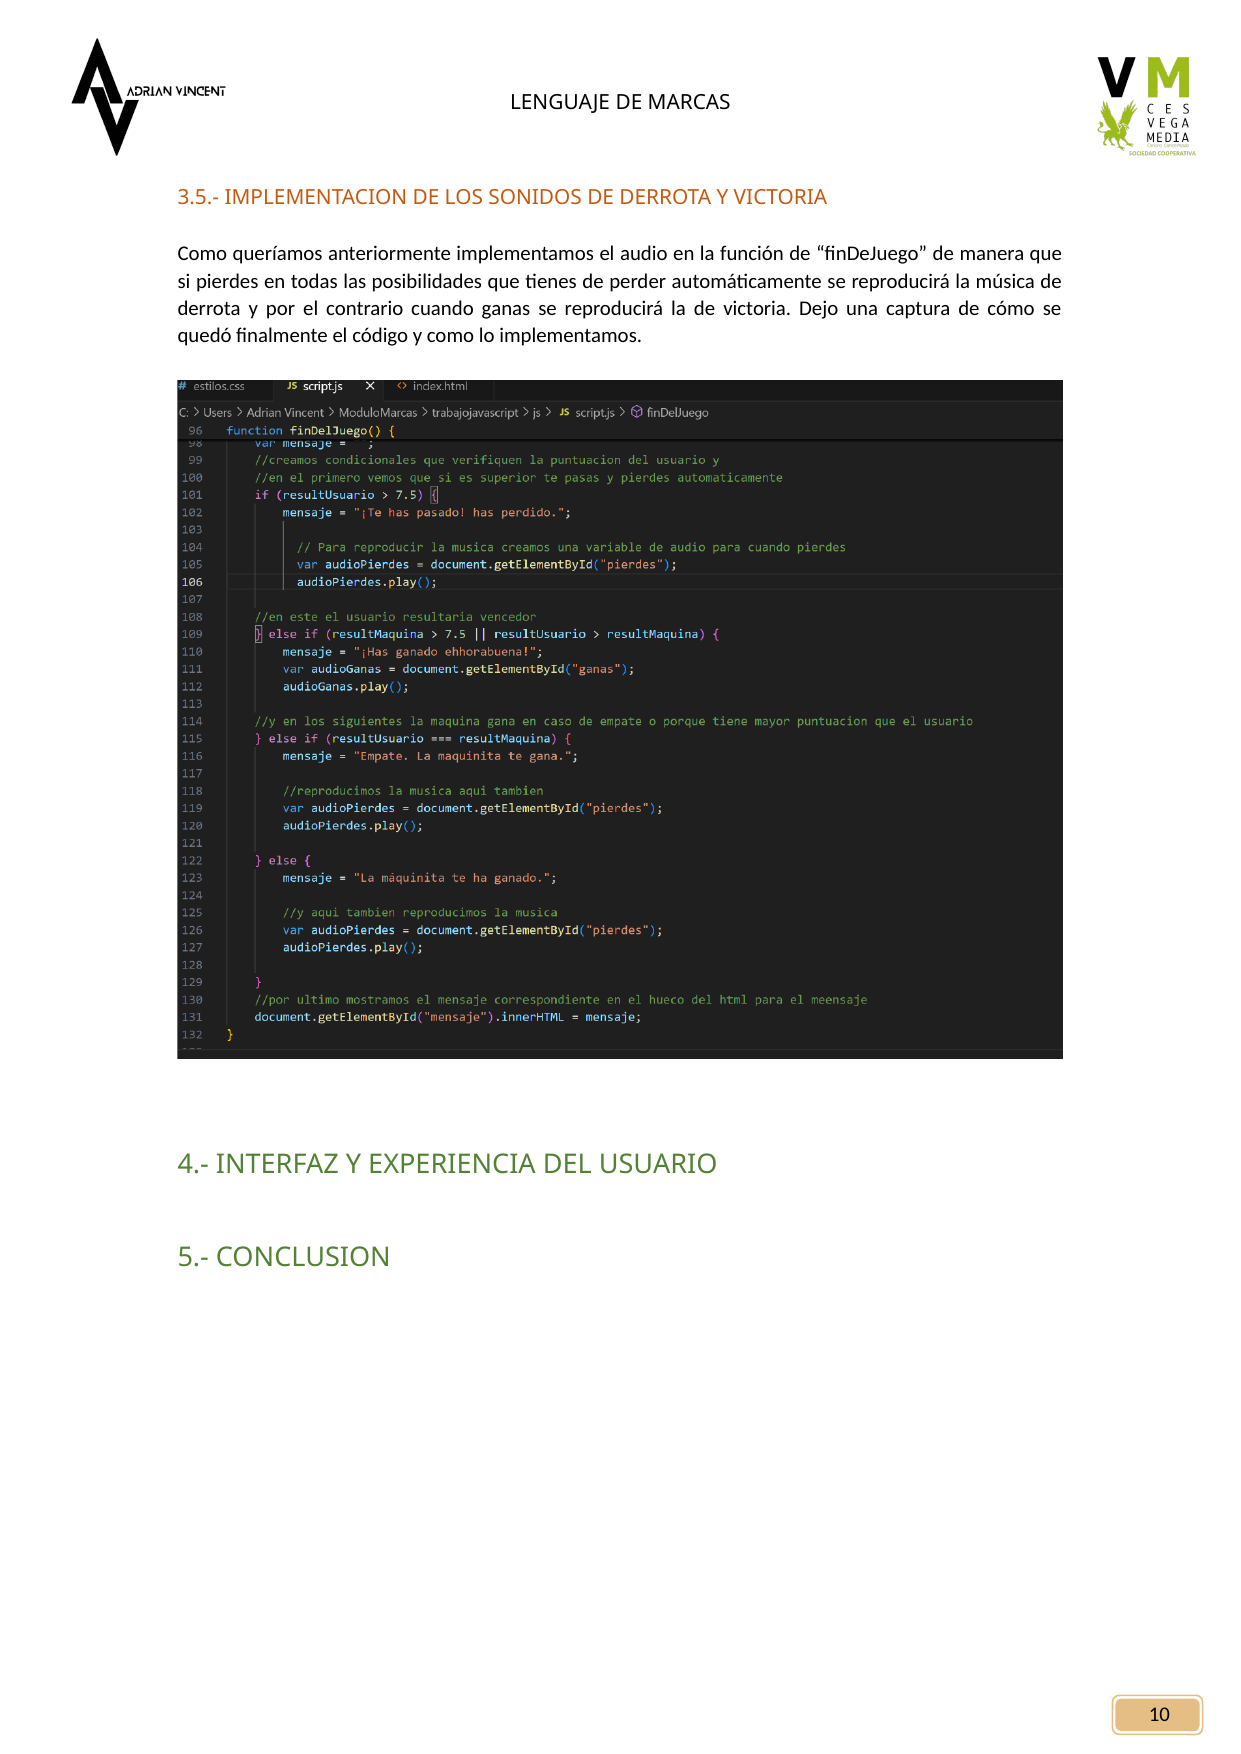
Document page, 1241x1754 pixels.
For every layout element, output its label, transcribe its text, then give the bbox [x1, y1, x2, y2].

subtitle 5.- CONCLUSION [177, 1237, 1063, 1274]
picture [65, 31, 228, 158]
picture [1087, 48, 1199, 160]
picture [177, 380, 1063, 1059]
subtitle 3.5.- IMPLEMENTACION DE LOS SONIDOS DE DERROTA Y VICTORIA [177, 182, 1063, 211]
subtitle 4.- INTERFAZ Y EXPERIENCIA DEL USUARIO [177, 1145, 1063, 1182]
text Como queríamos anteriormente implementamos el audio en la función de “finDeJuego” de manera que si pierdes en todas las posibilidades que tienes de perder automáticamente se reproducirá la música de derrota y por el contrario cuando ganas se reproducirá la de victoria. Dejo una captura de cómo se quedó finalmente el código y como lo implementamos. [177, 240, 1063, 348]
